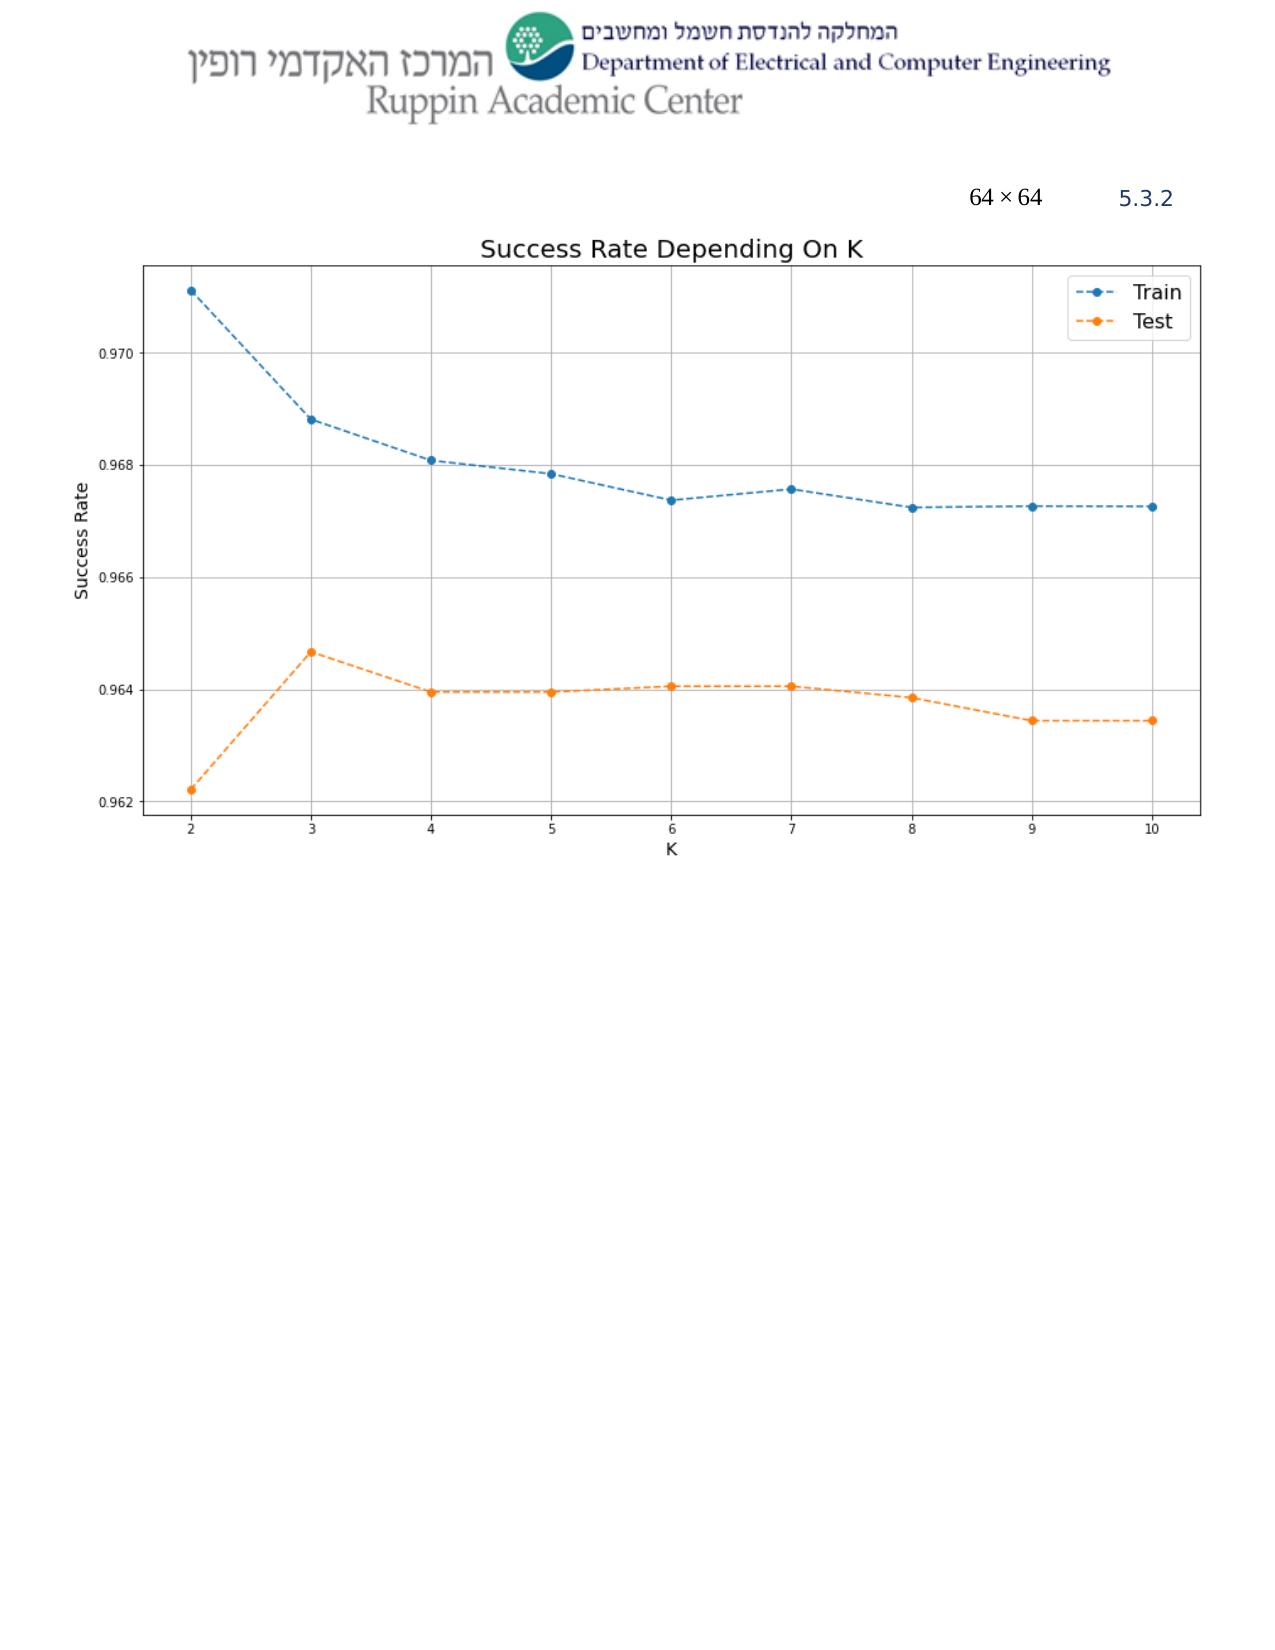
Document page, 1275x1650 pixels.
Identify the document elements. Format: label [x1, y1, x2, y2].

picture [66, 230, 1209, 868]
picture [150, 9, 1125, 128]
